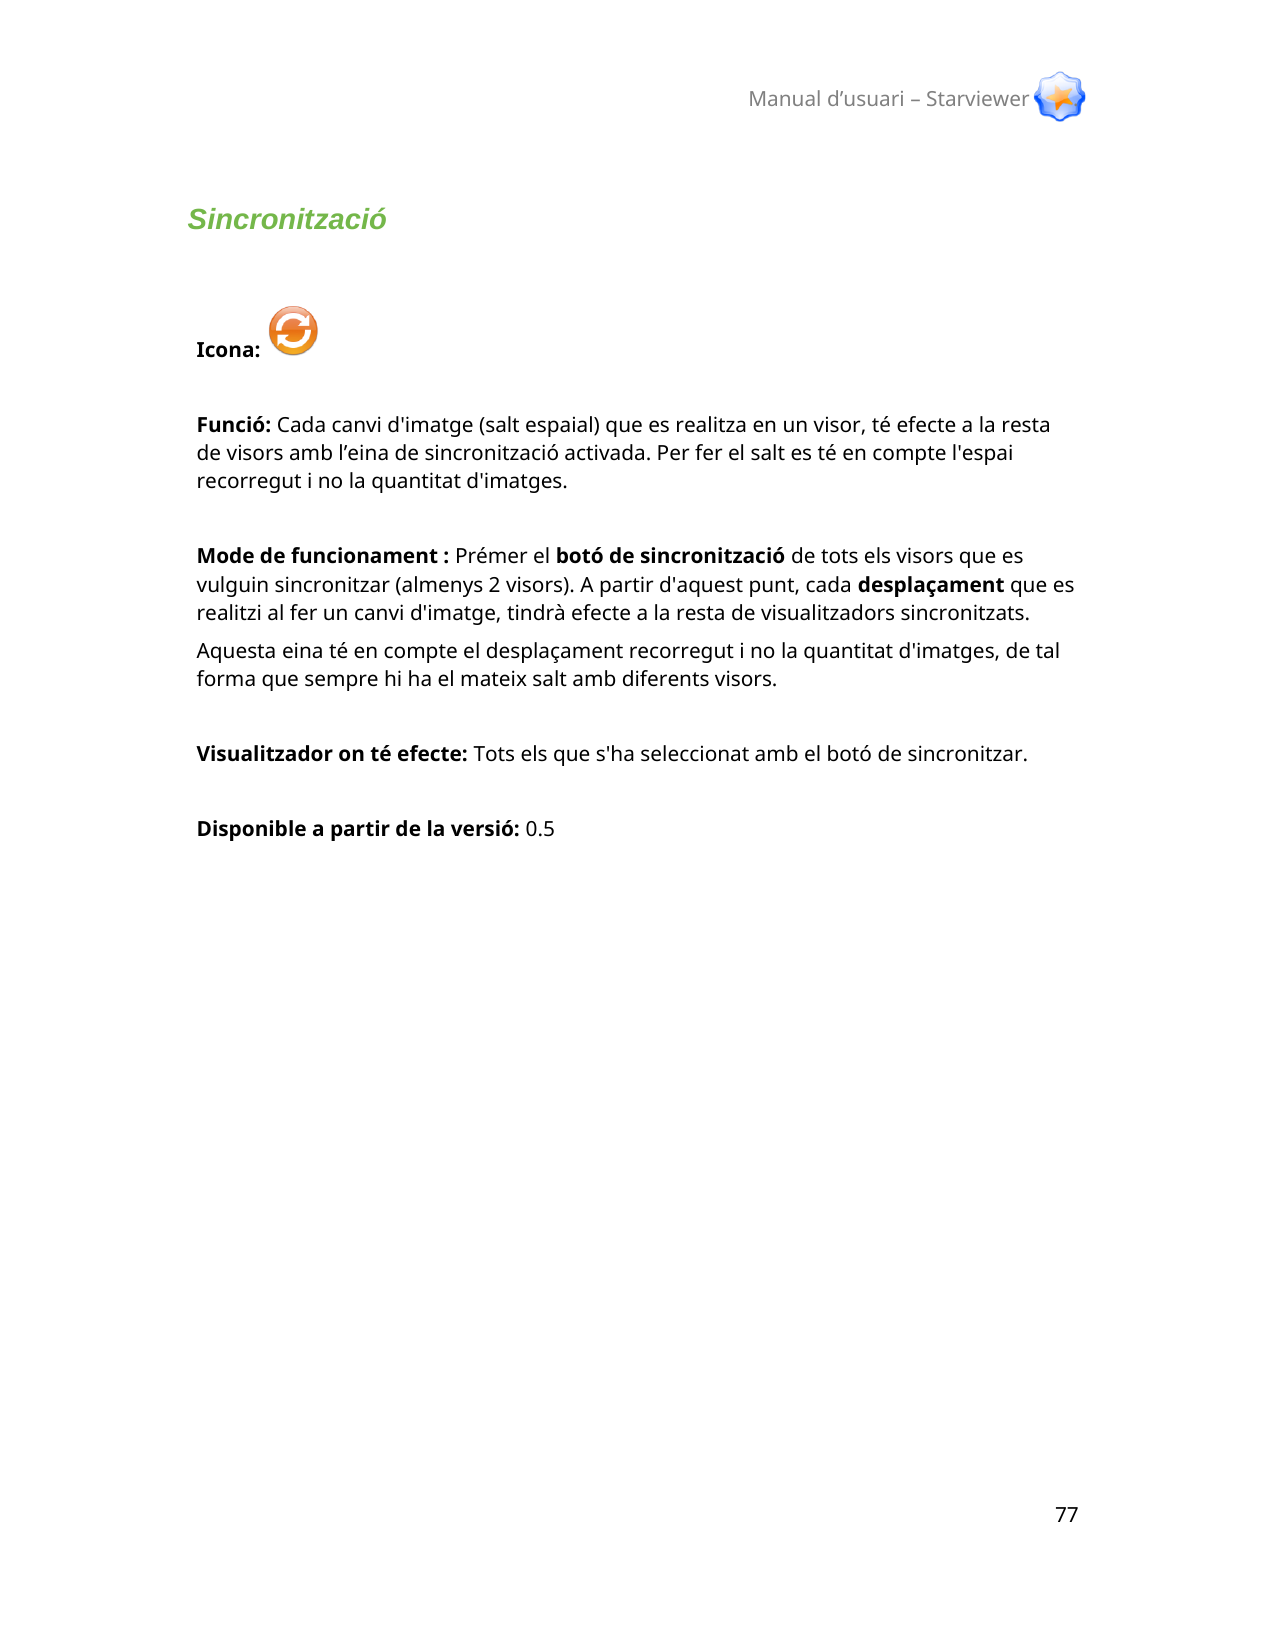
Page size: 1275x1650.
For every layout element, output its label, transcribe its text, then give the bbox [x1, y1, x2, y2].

picture [1033, 71, 1086, 122]
text Disponible a partir de la versió: 0.5 [196, 814, 1078, 842]
text Mode de funcionament : Prémer el botó de sincronització de tots els visors que es vulguin sincronitzar (almenys 2 visors). A partir d'aquest punt, cada desplaçament que es realitzi al fer un canvi d'imatge, tindrà efecte a la resta de visualitzadors sincronitzats. [196, 541, 1078, 627]
picture [265, 302, 321, 358]
text Icona: [196, 303, 1078, 363]
text Funció: Cada canvi d'imatge (salt espaial) que es realitza en un visor, té efecte a la resta de visors amb l’eina de sincronització activada. Per fer el salt es té en compte l'espai recorregut i no la quantitat d'imatges. [196, 410, 1078, 495]
text Visualitzador on té efecte: Tots els que s'ha seleccionat amb el botó de sincronitzar. [196, 739, 1078, 767]
subtitle Sincronització [187, 202, 1078, 236]
text Aquesta eina té en compte el desplaçament recorregut i no la quantitat d'imatges, de tal forma que sempre hi ha el mateix salt amb diferents visors. [196, 636, 1078, 693]
